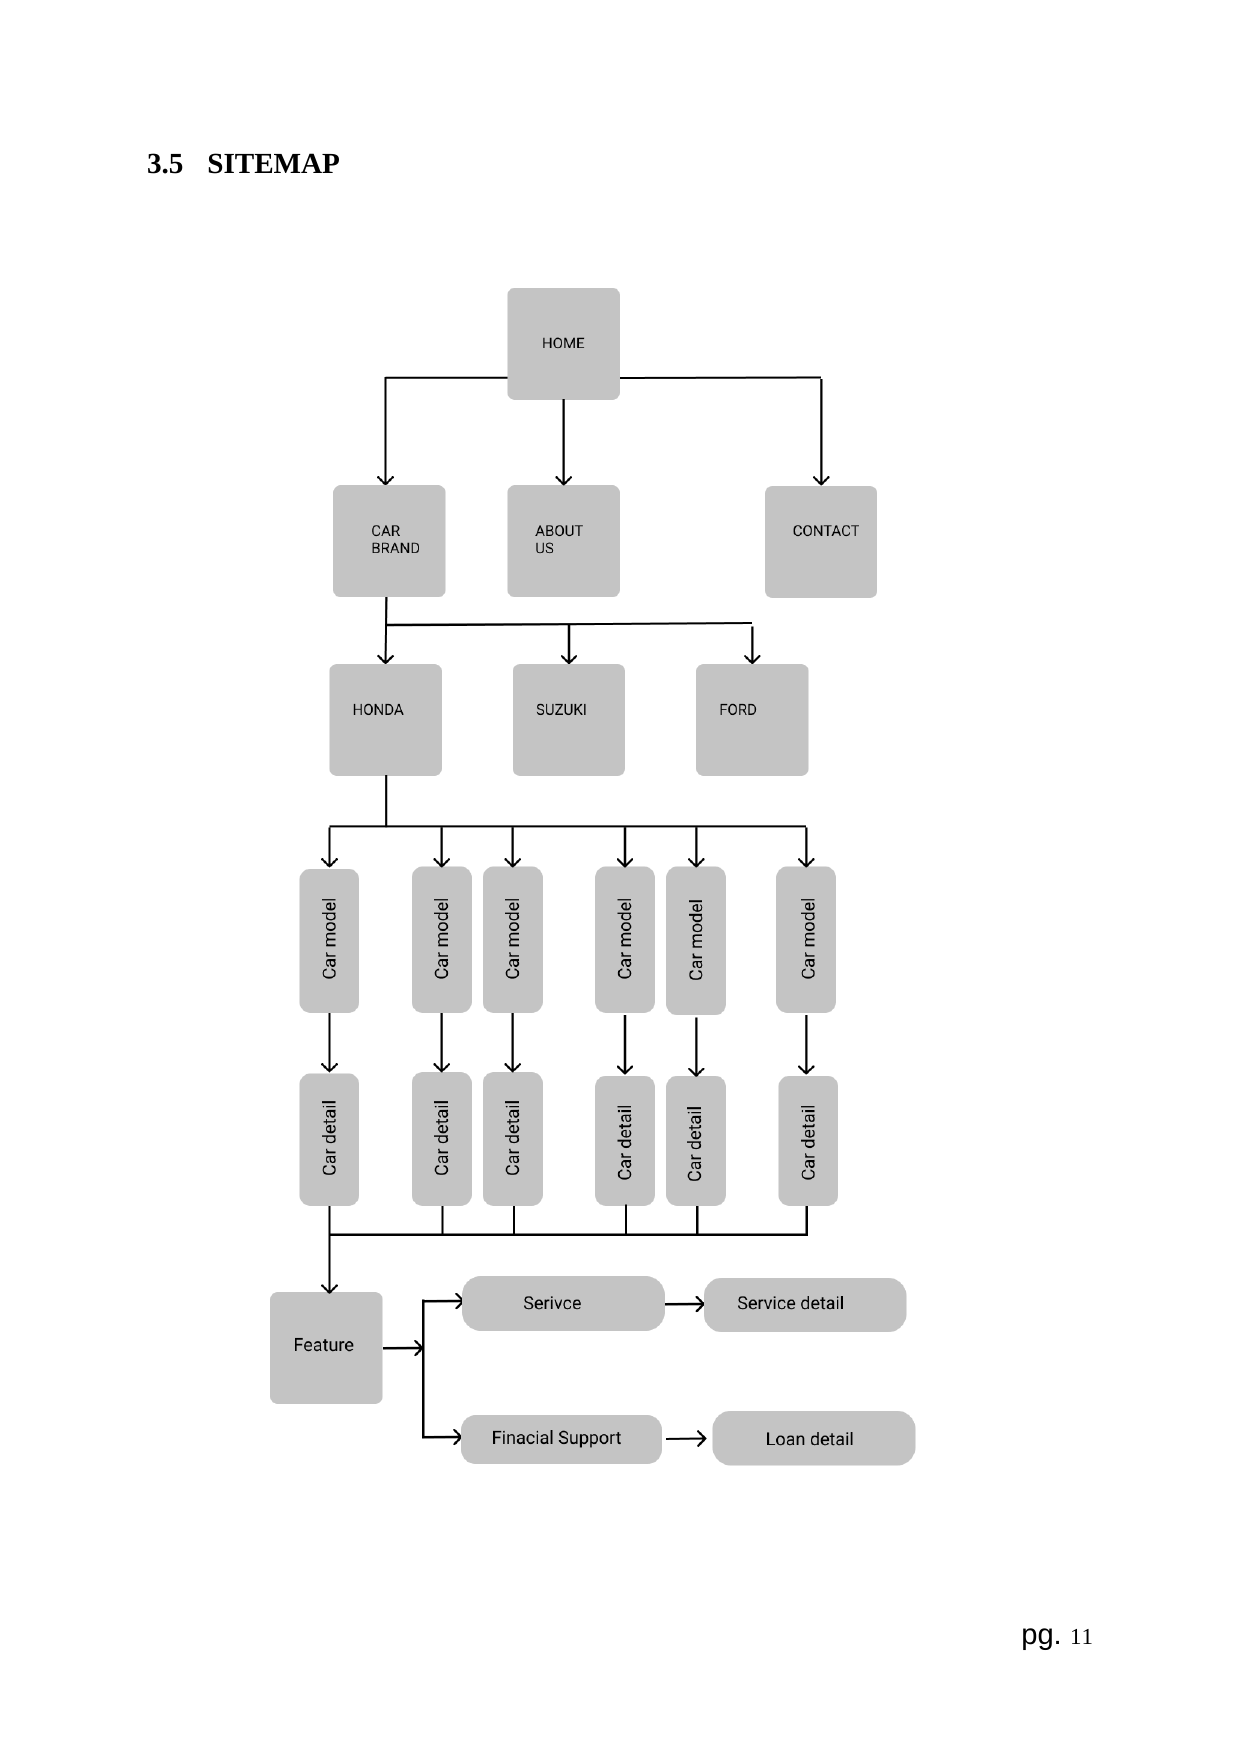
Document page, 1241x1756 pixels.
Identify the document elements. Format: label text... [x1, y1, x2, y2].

picture [234, 262, 1070, 1554]
subtitle SITEMAP [147, 147, 1240, 180]
